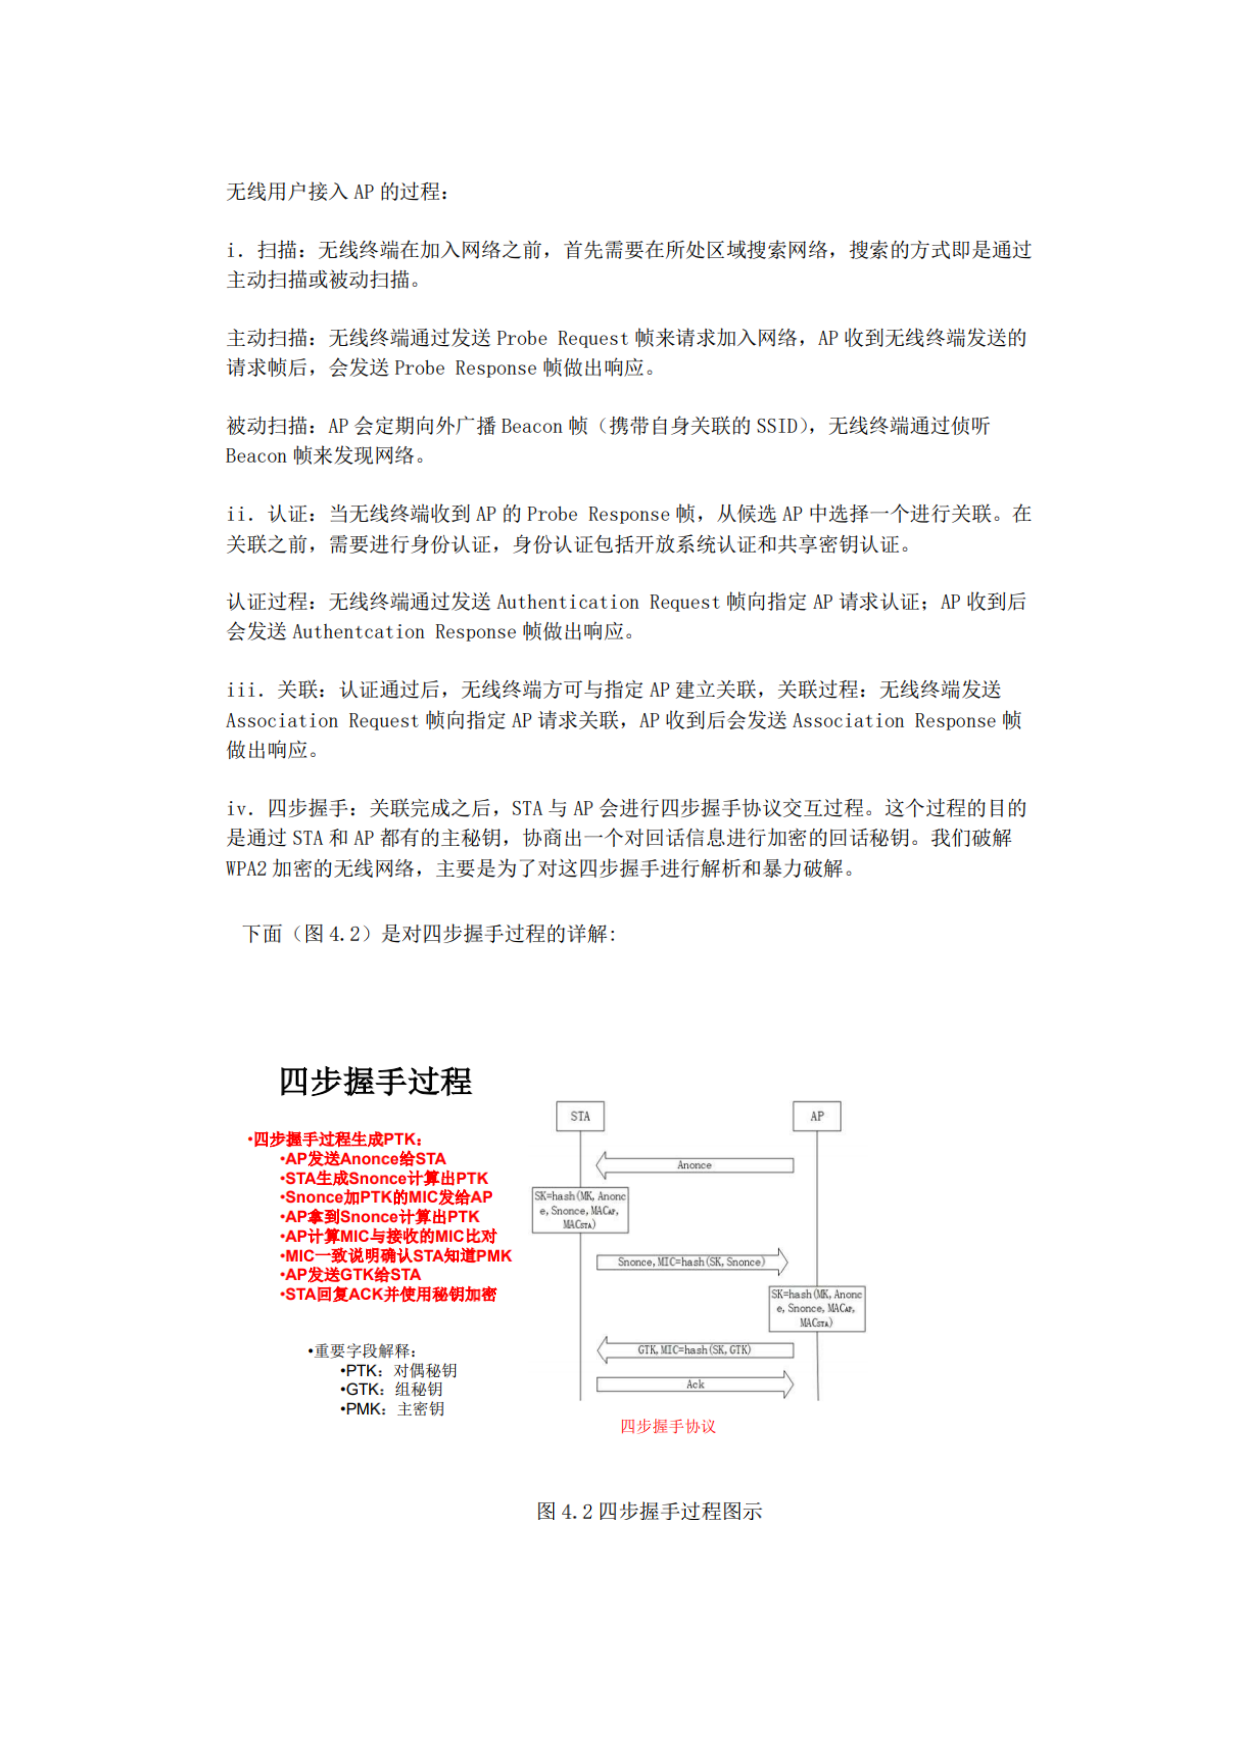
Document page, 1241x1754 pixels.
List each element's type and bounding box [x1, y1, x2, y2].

picture [187, 162, 1053, 893]
picture [208, 909, 1033, 1552]
